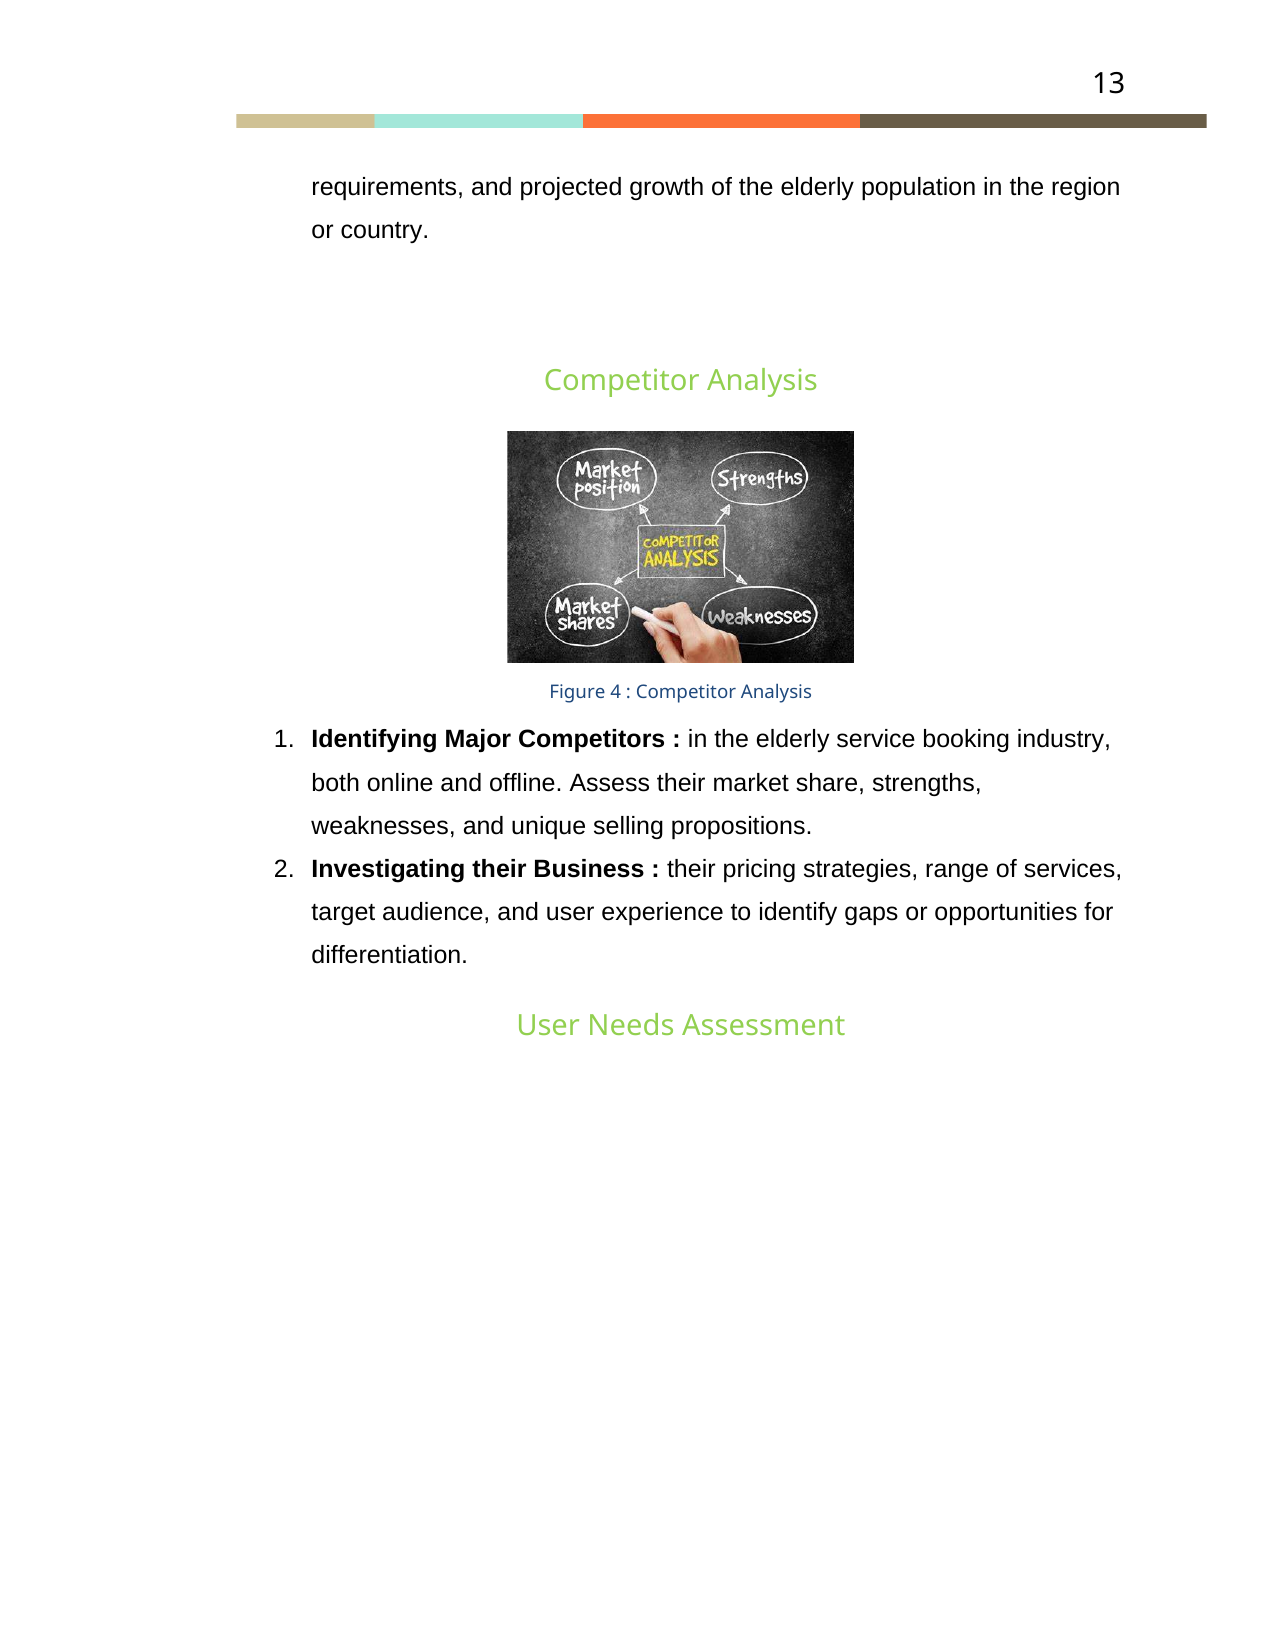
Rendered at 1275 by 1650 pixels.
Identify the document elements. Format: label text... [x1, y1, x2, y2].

subtitle Competitor Analysis [236, 359, 1125, 399]
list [274, 172, 1125, 244]
list Investigating their Business : their pricing strategies, range of services, target audience, and user experience to identify gaps or opportunities for differentiation. [274, 854, 1125, 969]
list Identifying Major Competitors : in the elderly service booking industry, both online and offline. Assess their market share, strengths, weaknesses, and unique selling propositions. [274, 724, 1125, 839]
picture [236, 114, 1207, 128]
picture [507, 431, 854, 663]
subtitle User Needs Assessment [236, 1004, 1125, 1044]
text Figure 4 : Competitor Analysis [236, 678, 1125, 703]
